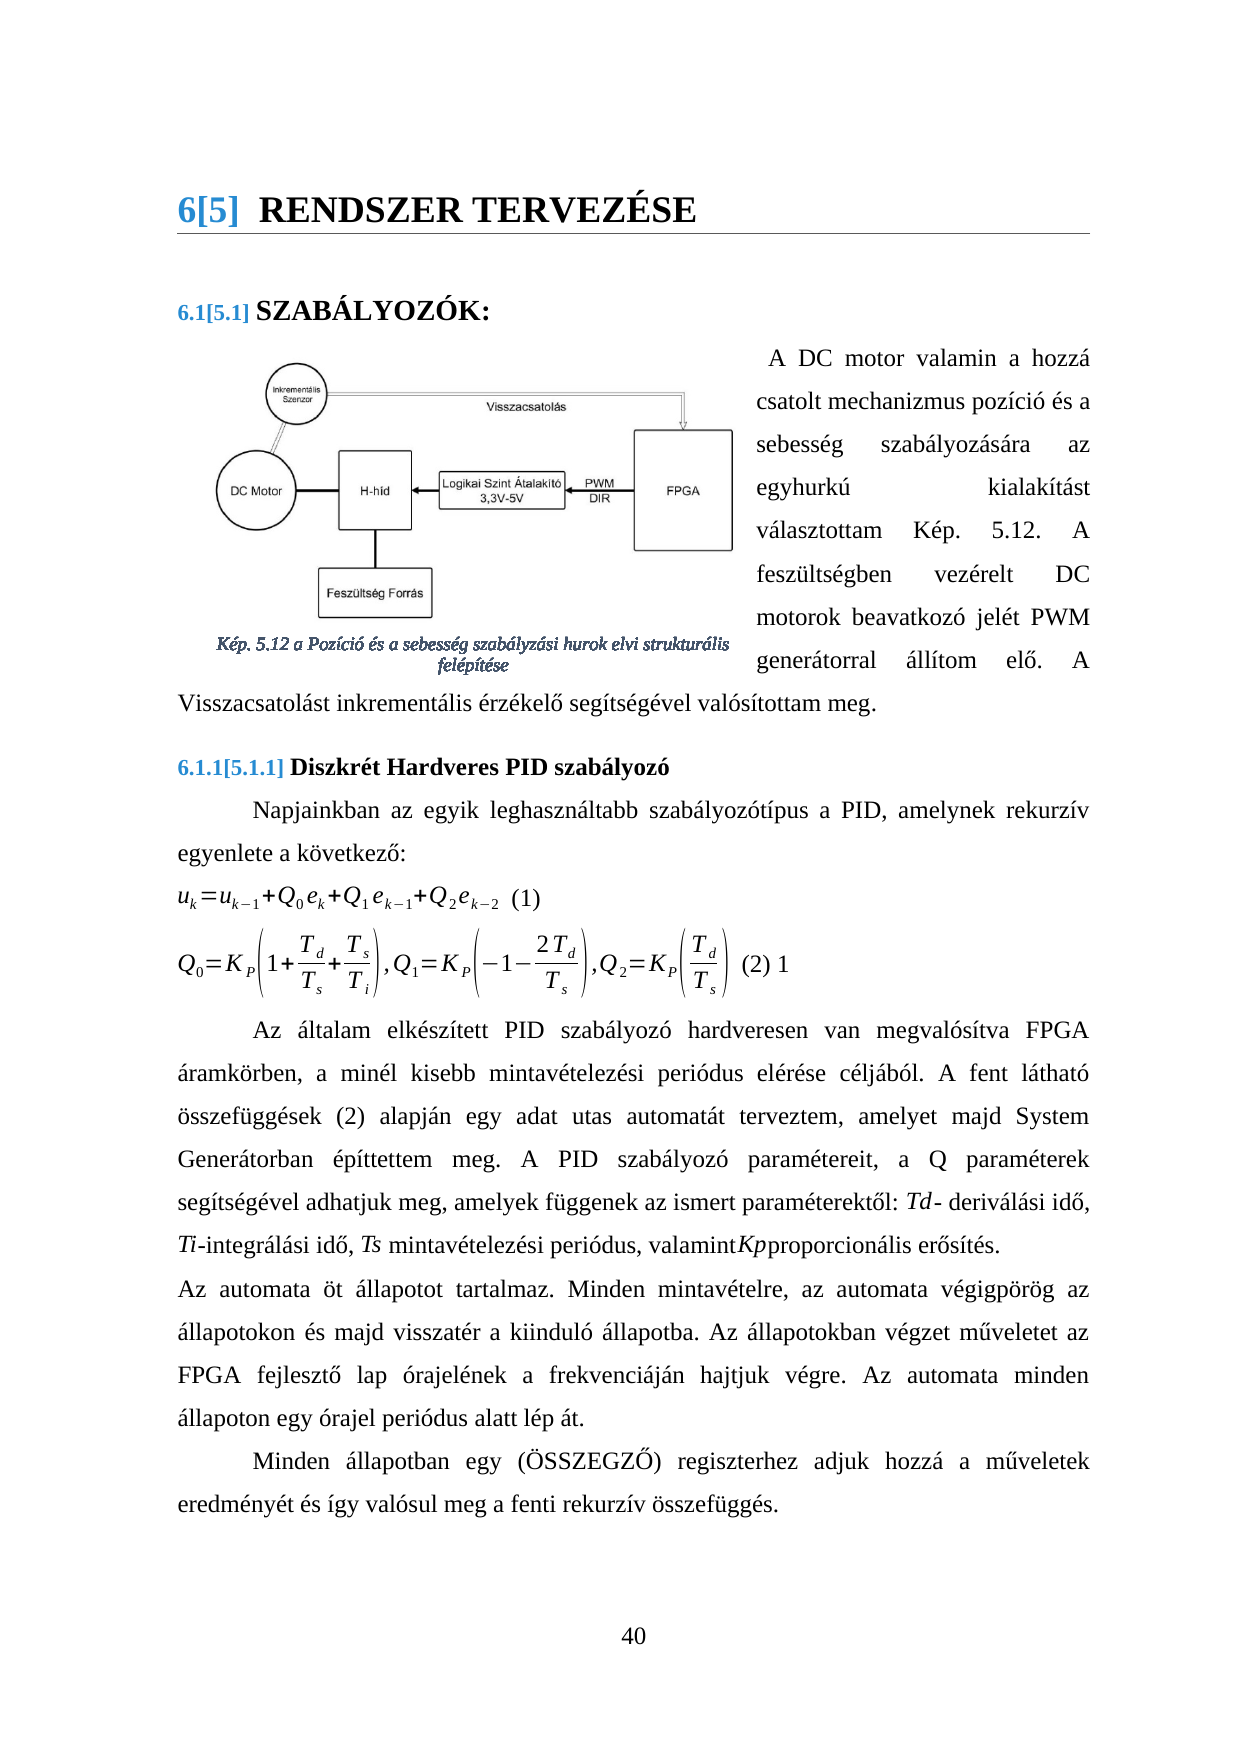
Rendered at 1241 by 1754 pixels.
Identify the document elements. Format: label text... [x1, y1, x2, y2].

subtitle RENDSZER TERVEZÉSE [177, 187, 1090, 233]
text (2) [177, 927, 1090, 1001]
text Napjainkban az egyik leghasználtabb szabályozótípus a PID, amelynek rekurzív egyenlete a következő: [177, 795, 1090, 867]
subtitle SZABÁLYOZÓK: [177, 293, 1090, 326]
text (1) [177, 881, 1090, 913]
text Minden állapotban egy (ÖSSZEGZŐ) regiszterhez adjuk hozzá a műveletek eredményét és így valósul meg a fenti rekurzív összefüggés. [177, 1446, 1090, 1518]
subtitle Diszkrét Hardveres PID szabályozó [177, 752, 1090, 781]
picture [210, 357, 738, 623]
text Az általam elkészített PID szabályozó hardveresen van megvalósítva FPGA áramkörben, a minél kisebb mintavételezési periódus elérése céljából. A fent látható összefüggések (2) alapján egy adat utas automatát terveztem, amelyet majd System Generátorban építtettem meg. A PID szabályozó paramétereit, a Q paraméterek segítségével adhatjuk meg, amelyek függenek az ismert paraméterektől: - deriválási idő, -integrálási idő, mintavételezési periódus, valamintproporcionális erősítés. [177, 1015, 1090, 1259]
text Az automata öt állapotot tartalmaz. Minden mintavételre, az automata végigpörög az állapotokon és majd visszatér a kiinduló állapotba. Az állapotokban végzet műveletet az FPGA fejlesztő lap órajelének a frekvenciáján hajtjuk végre. Az automata minden állapoton egy órajel periódus alatt lép át. [177, 1274, 1090, 1432]
